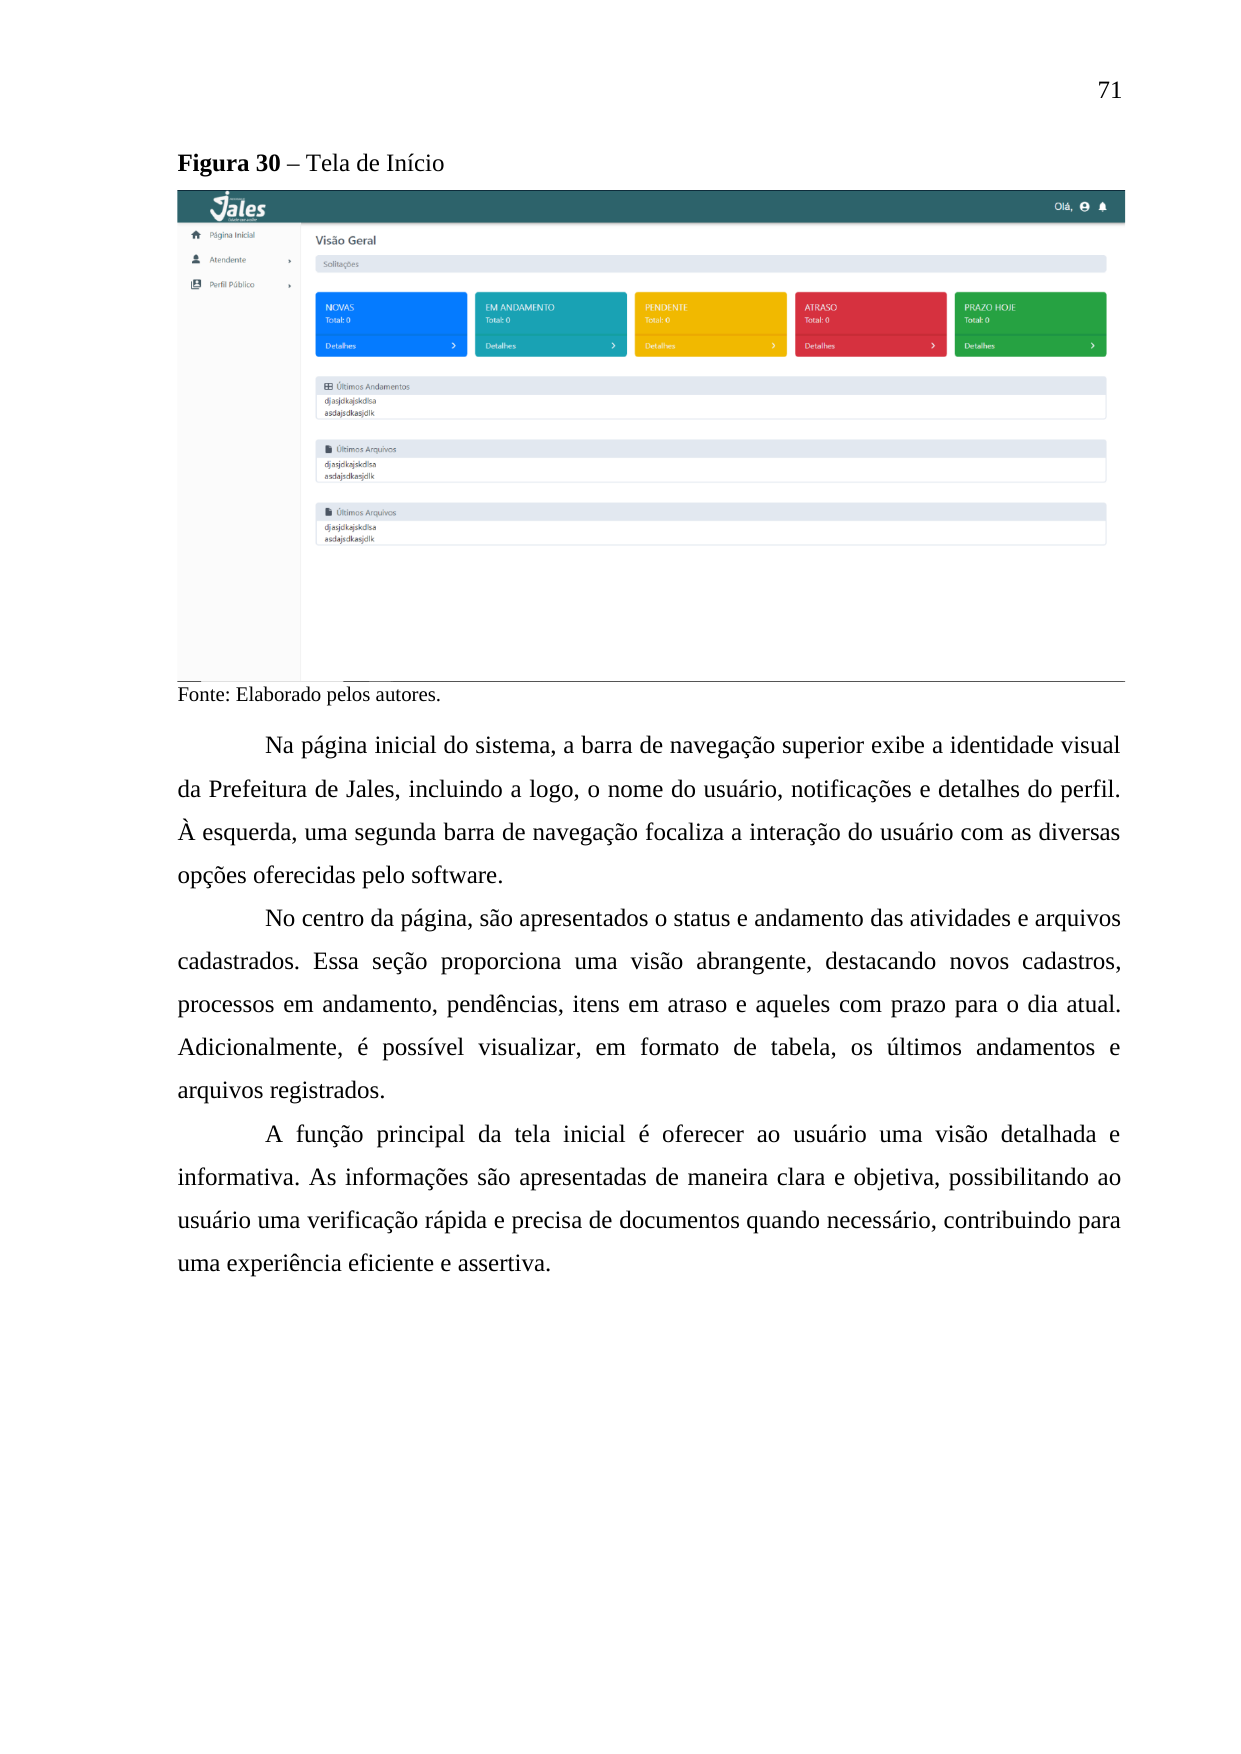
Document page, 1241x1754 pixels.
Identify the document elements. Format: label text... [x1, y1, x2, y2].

text No centro da página, são apresentados o status e andamento das atividades e arquivos cadastrados. Essa seção proporciona uma visão abrangente, destacando novos cadastros, processos em andamento, pendências, itens em atraso e aqueles com prazo para o dia atual. Adicionalmente, é possível visualizar, em formato de tabela, os últimos andamentos e arquivos registrados. [177, 903, 1122, 1104]
picture [177, 190, 1126, 682]
text A função principal da tela inicial é oferecer ao usuário uma visão detalhada e informativa. As informações são apresentadas de maneira clara e objetiva, possibilitando ao usuário uma verificação rápida e precisa de documentos quando necessário, contribuindo para uma experiência eficiente e assertiva. [177, 1119, 1122, 1277]
text Fonte: Elaborado pelos autores. [177, 682, 1122, 706]
text Na página inicial do sistema, a barra de navegação superior exibe a identidade visual da Prefeitura de Jales, incluindo a logo, o nome do usuário, notificações e detalhes do perfil. À esquerda, uma segunda barra de navegação focaliza a interação do usuário com as diversas opções oferecidas pelo software. [177, 731, 1122, 889]
